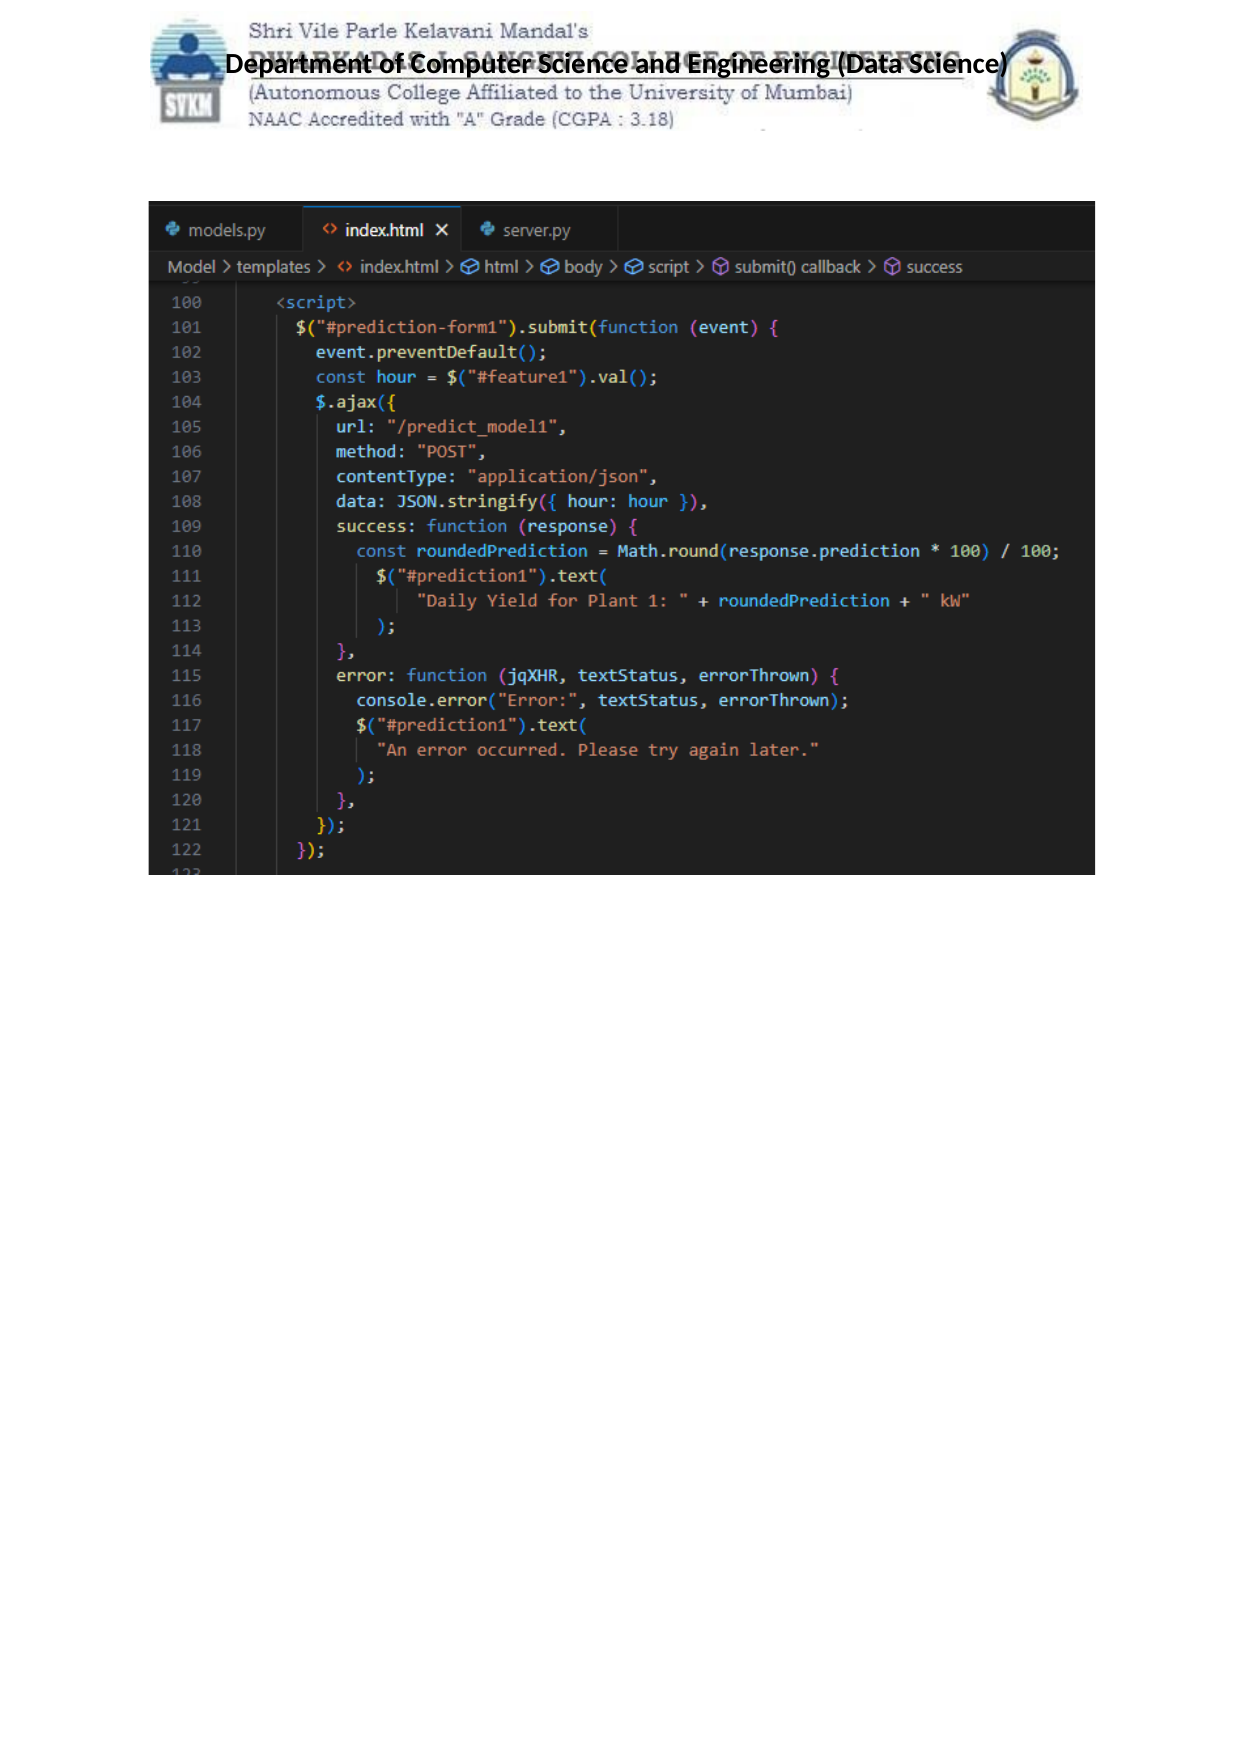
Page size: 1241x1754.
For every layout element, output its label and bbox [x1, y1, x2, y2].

picture [148, 201, 1096, 875]
picture [150, 11, 1084, 131]
